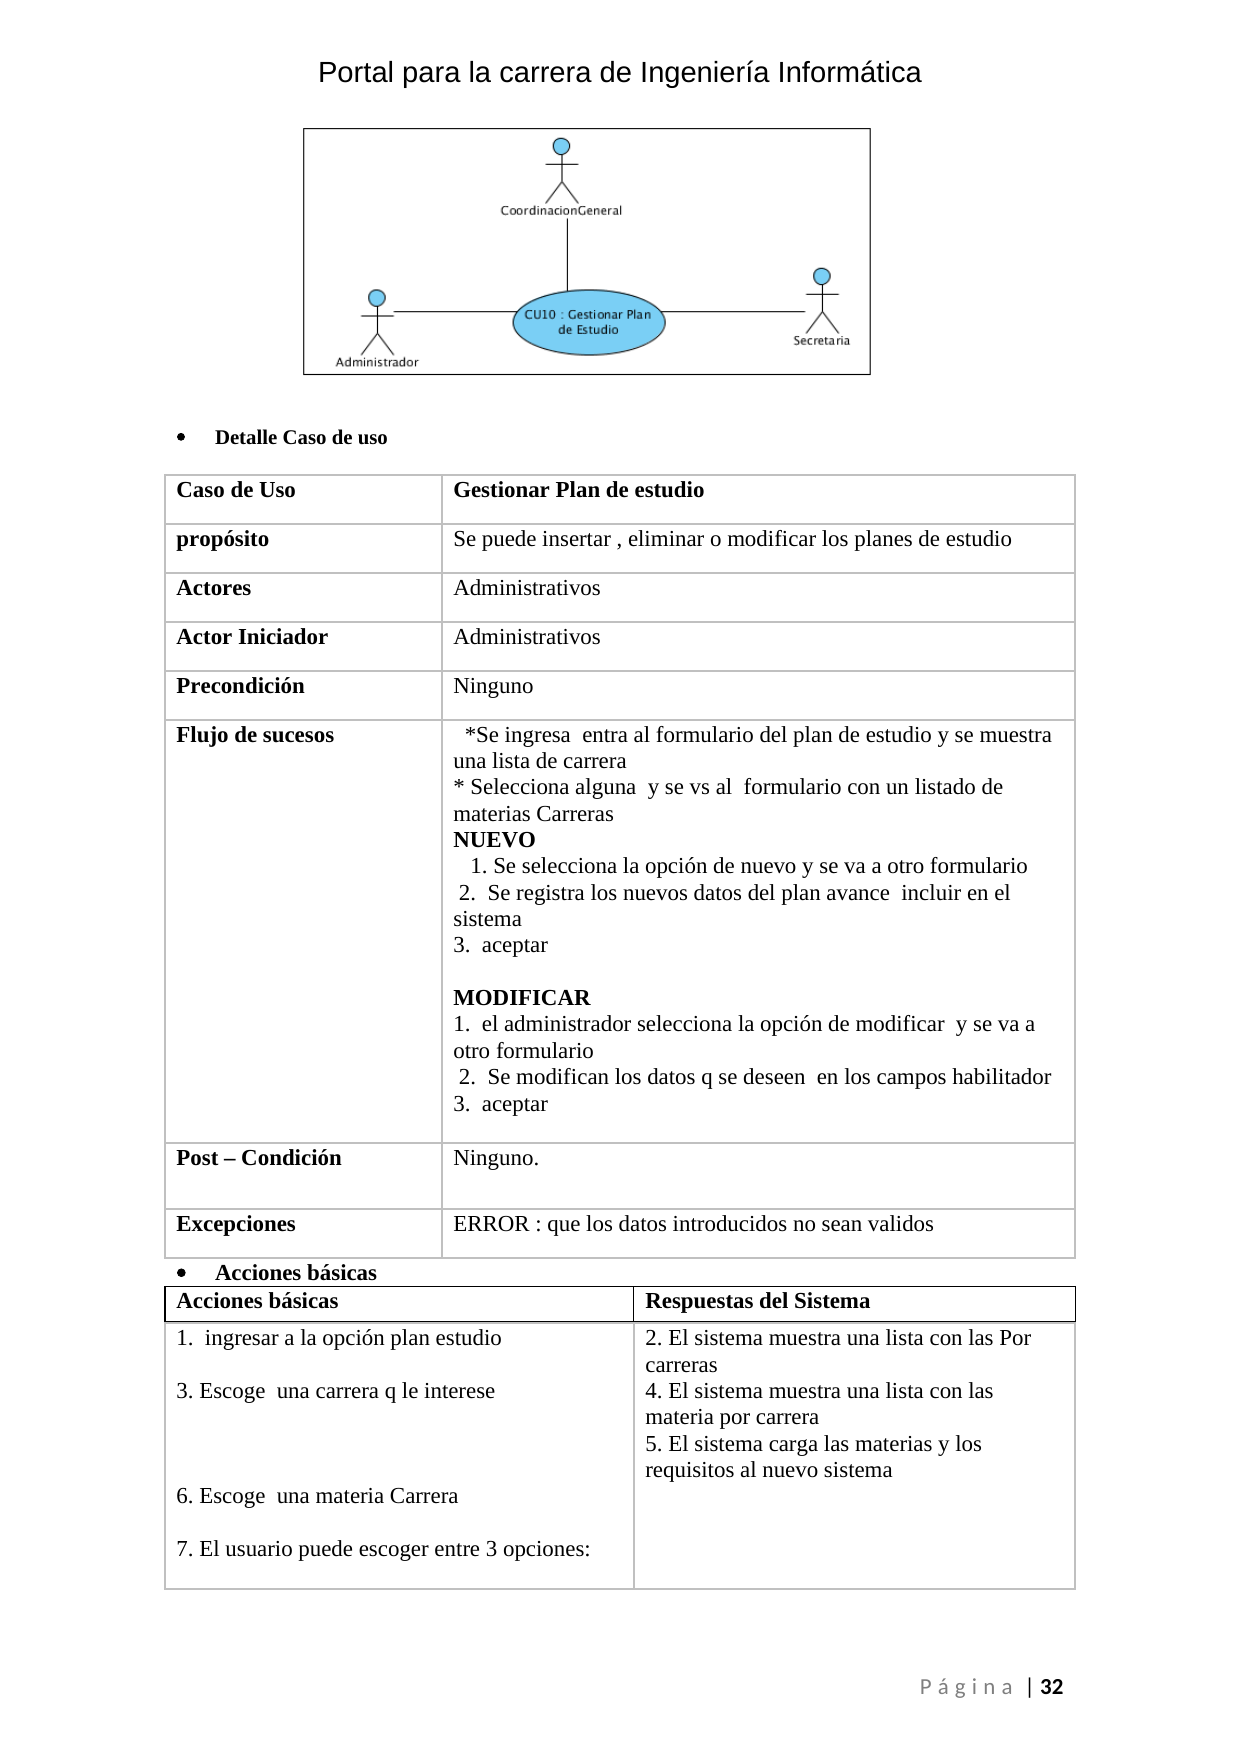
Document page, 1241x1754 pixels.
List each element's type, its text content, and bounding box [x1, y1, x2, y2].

table_cell Se puede insertar , eliminar o modificar los planes de estudio [443, 525, 1074, 572]
table_cell Flujo de sucesos [166, 721, 441, 1142]
table_cell Post – Condición [166, 1144, 441, 1208]
table_cell Actores [166, 574, 441, 621]
table_cell Administrativos [443, 623, 1074, 669]
table_header Acciones básicas [166, 1287, 633, 1321]
table_cell Ninguno [443, 672, 1074, 718]
table_cell Excepciones [166, 1210, 441, 1257]
picture [288, 114, 886, 400]
table_header Gestionar Plan de estudio [443, 476, 1074, 523]
table_cell Administrativos [443, 574, 1074, 621]
table_cell Actor Iniciador [166, 623, 441, 669]
table_cell Ninguno. [443, 1144, 1074, 1208]
list Detalle Caso de uso [177, 425, 1063, 449]
list Acciones básicas [177, 1259, 1063, 1286]
table_cell Precondición [166, 672, 441, 718]
table_header Caso de Uso [166, 476, 441, 523]
table_cell *Se ingresa entra al formulario del plan de estudio y se muestra una lista de carrera * Selecciona alguna y se vs al formulario con un listado de materias Carreras NUEVO 1. Se selecciona la opción de nuevo y se va a otro formulario 2. Se registra los nuevos datos del plan avance incluir en el sistema 3. aceptar MODIFICAR 1. el administrador selecciona la opción de modificar y se va a otro formulario 2. Se modifican los datos q se deseen en los campos habilitador 3. aceptar [443, 721, 1074, 1142]
table_cell ERROR : que los datos introducidos no sean validos [443, 1210, 1074, 1257]
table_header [166, 1324, 633, 1588]
table_header Respuestas del Sistema [634, 1287, 1075, 1321]
table_cell propósito [166, 525, 441, 572]
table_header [635, 1324, 1074, 1588]
